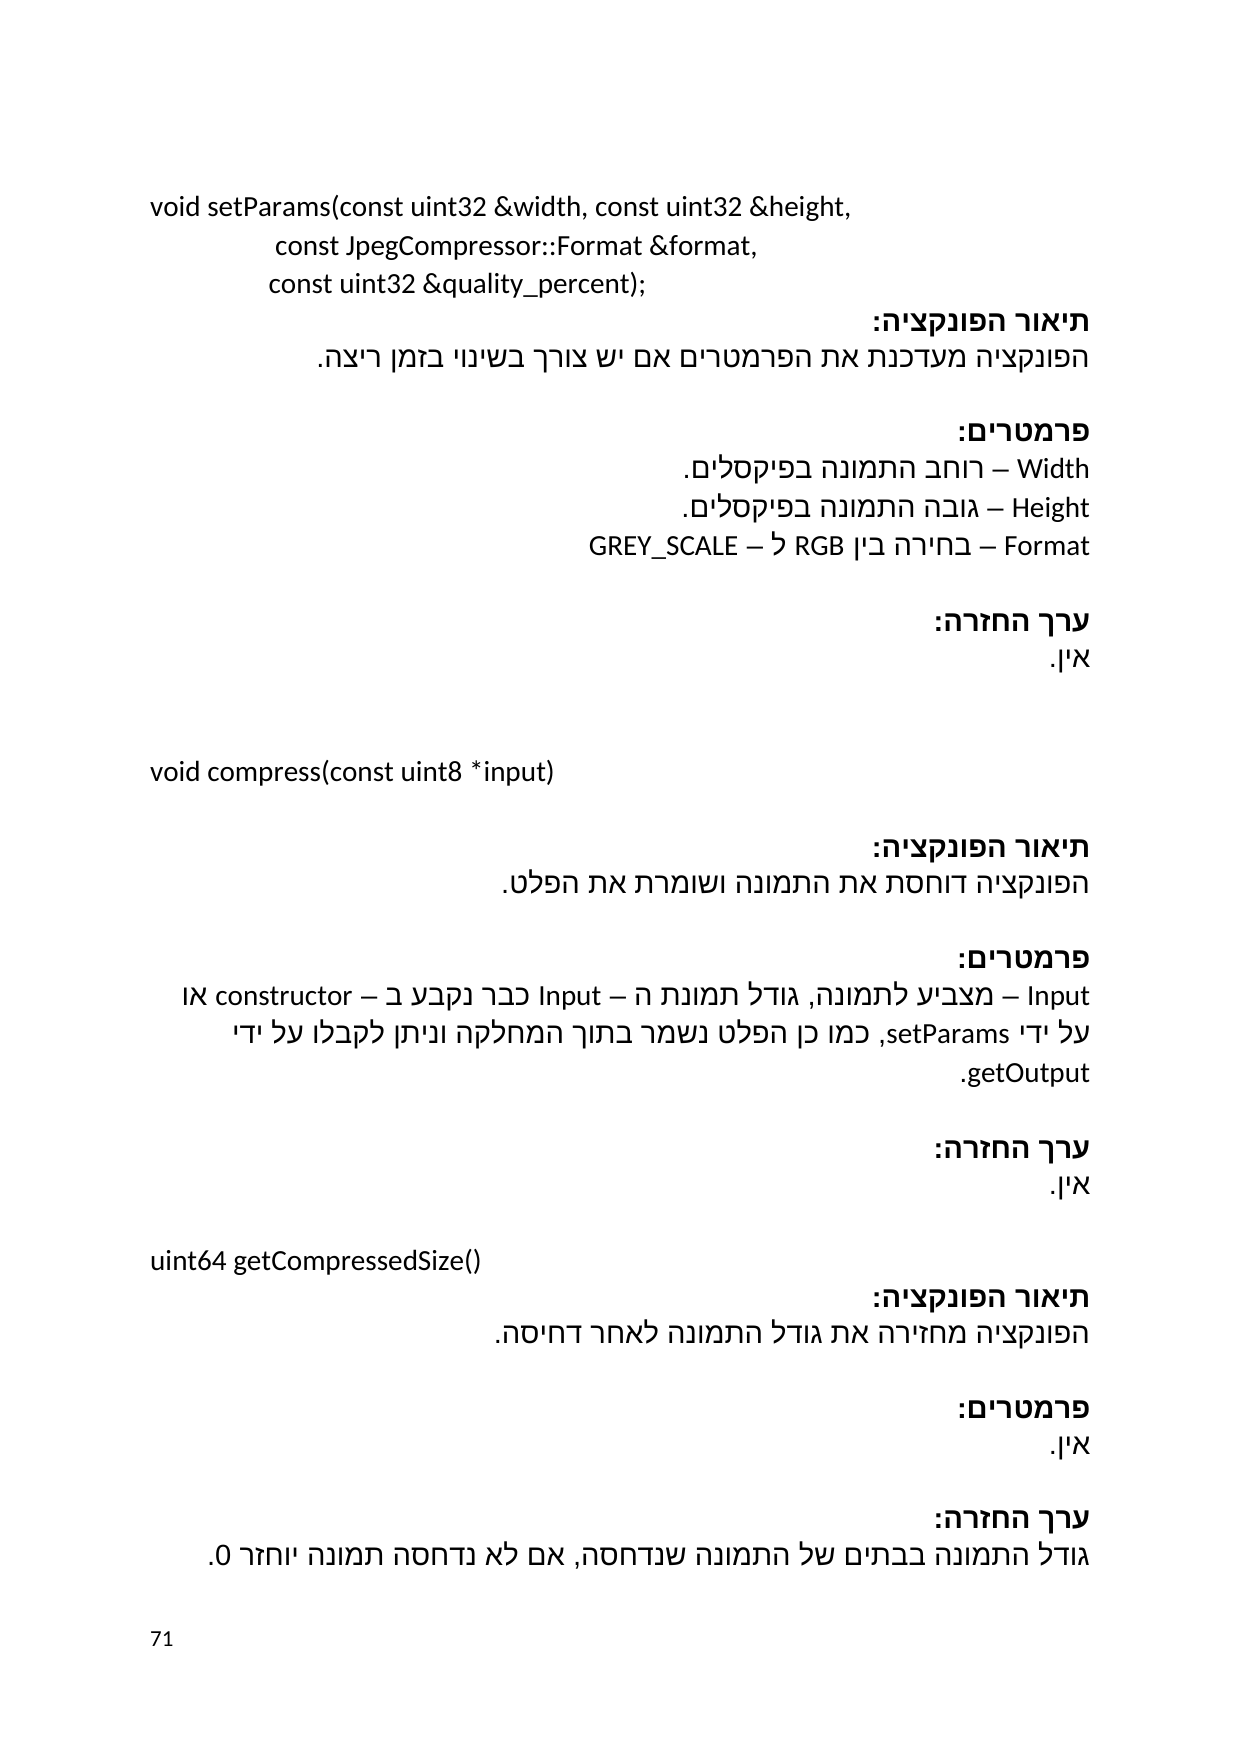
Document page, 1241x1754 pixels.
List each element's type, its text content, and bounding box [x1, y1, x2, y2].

text פרמטרים: [150, 414, 1090, 448]
text Format – בחירה בין RGB ל – GREY_SCALE [150, 527, 1090, 563]
text ערך החזרה: [150, 1501, 1090, 1535]
text void setParams(const uint32 &width, const uint32 &height, [150, 188, 1090, 224]
text const uint32 &quality_percent); [150, 265, 1090, 301]
text גודל התמונה בבתים של התמונה שנדחסה, אם לא נדחסה תמונה יוחזר 0. [150, 1538, 1090, 1571]
text תיאור הפונקציה: [150, 304, 1090, 337]
text Input – מצביע לתמונה, גודל תמונת ה – Input כבר נקבע ב – constructor או על ידי setParams, כמו כן הפלט נשמר בתוך המחלקה וניתן לקבלו על ידי getOutput. [150, 977, 1090, 1089]
text אין. [150, 641, 1090, 674]
text הפונקציה מחזירה את גודל התמונה לאחר דחיסה. [150, 1316, 1090, 1350]
text Height – גובה התמונה בפיקסלים. [150, 489, 1090, 525]
text uint64 getCompressedSize() [150, 1242, 1090, 1277]
text הפונקציה דוחסת את התמונה ושומרת את הפלט. [150, 867, 1090, 900]
text הפונקציה מעדכנת את הפרמטרים אם יש צורך בשינוי בזמן ריצה. [150, 340, 1090, 373]
text אין. [150, 1427, 1090, 1460]
text תיאור הפונקציה: [150, 830, 1090, 864]
text תיאור הפונקציה: [150, 1280, 1090, 1313]
text פרמטרים: [150, 941, 1090, 975]
text void compress(const uint8 *input) [150, 753, 1090, 789]
text Width – רוחב התמונה בפיקסלים. [150, 451, 1090, 486]
text ערך החזרה: [150, 1131, 1090, 1164]
text ערך החזרה: [150, 604, 1090, 638]
text פרמטרים: [150, 1391, 1090, 1424]
text אין. [150, 1167, 1090, 1201]
text const JpegCompressor::Format &format, [150, 227, 1090, 262]
